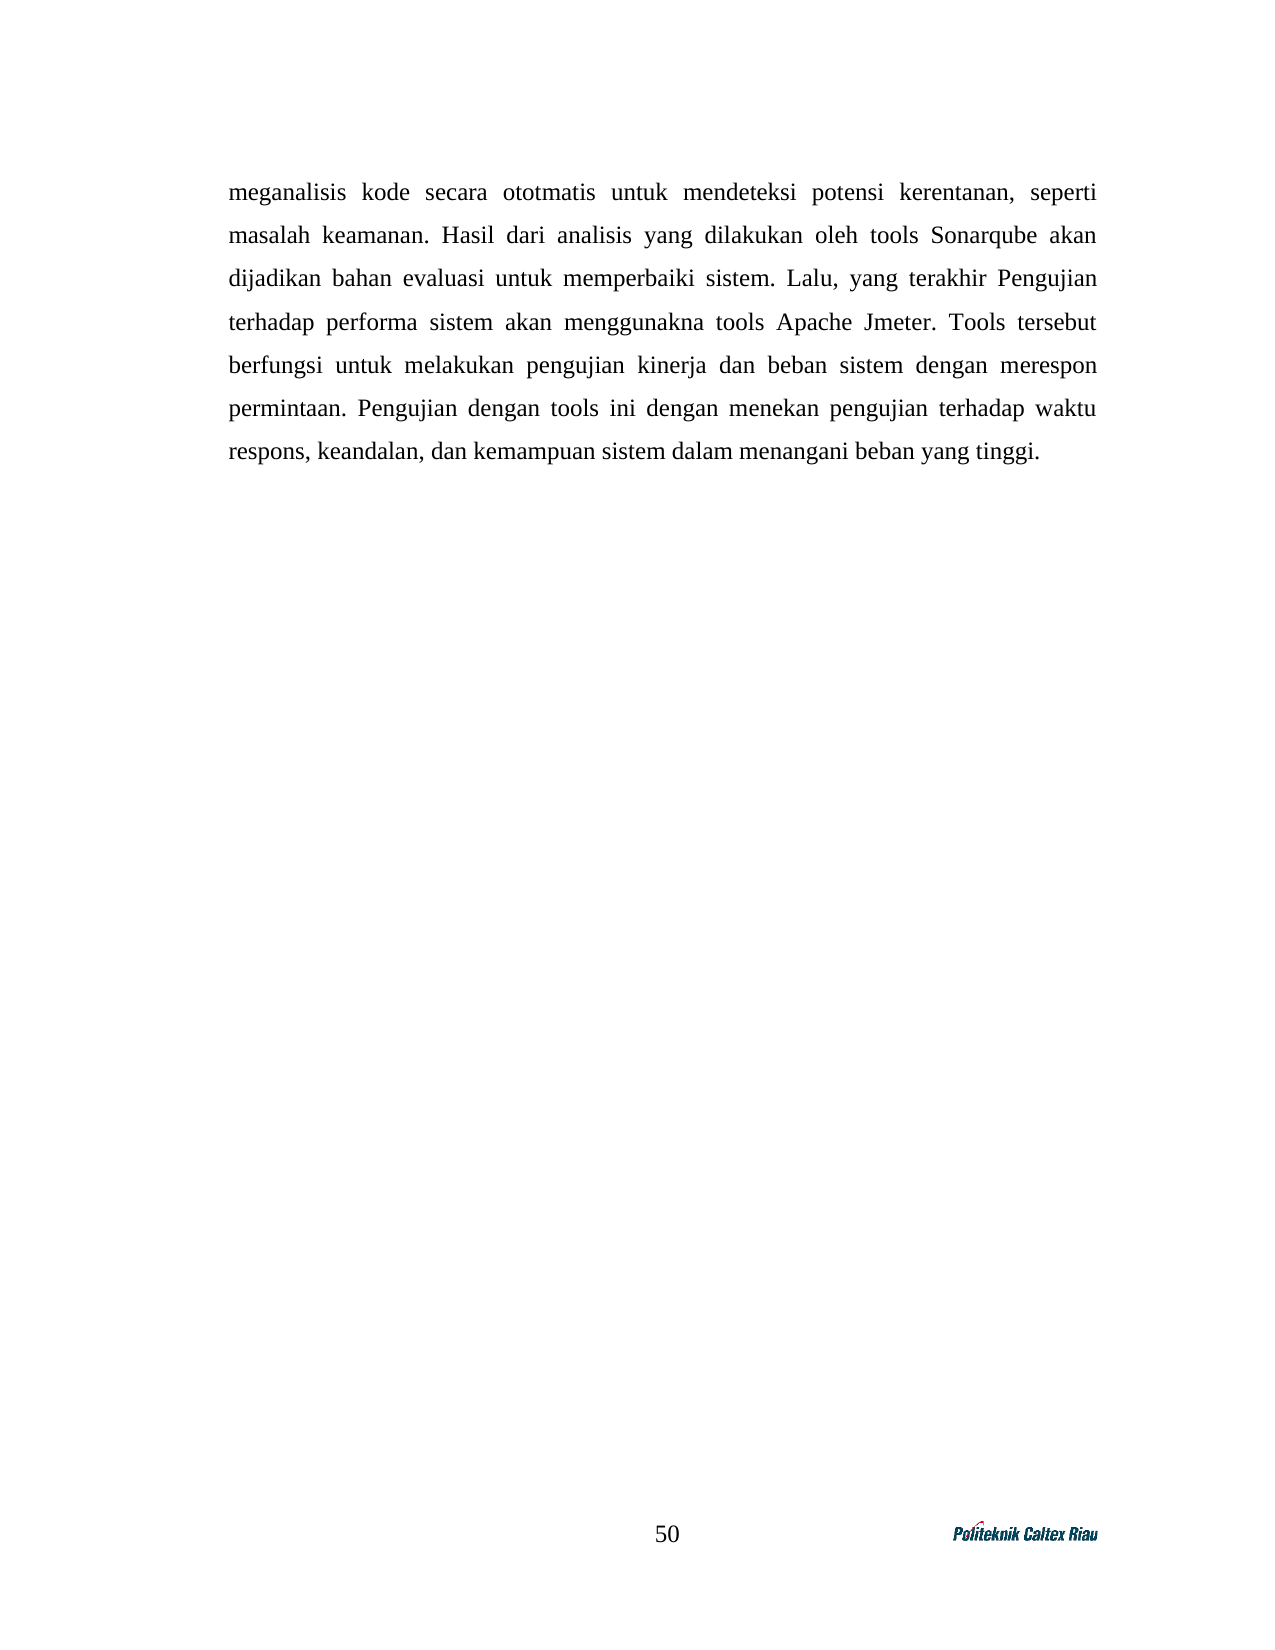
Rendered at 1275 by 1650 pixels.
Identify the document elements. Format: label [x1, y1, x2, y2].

text [228, 177, 1098, 465]
picture [951, 1521, 1098, 1543]
